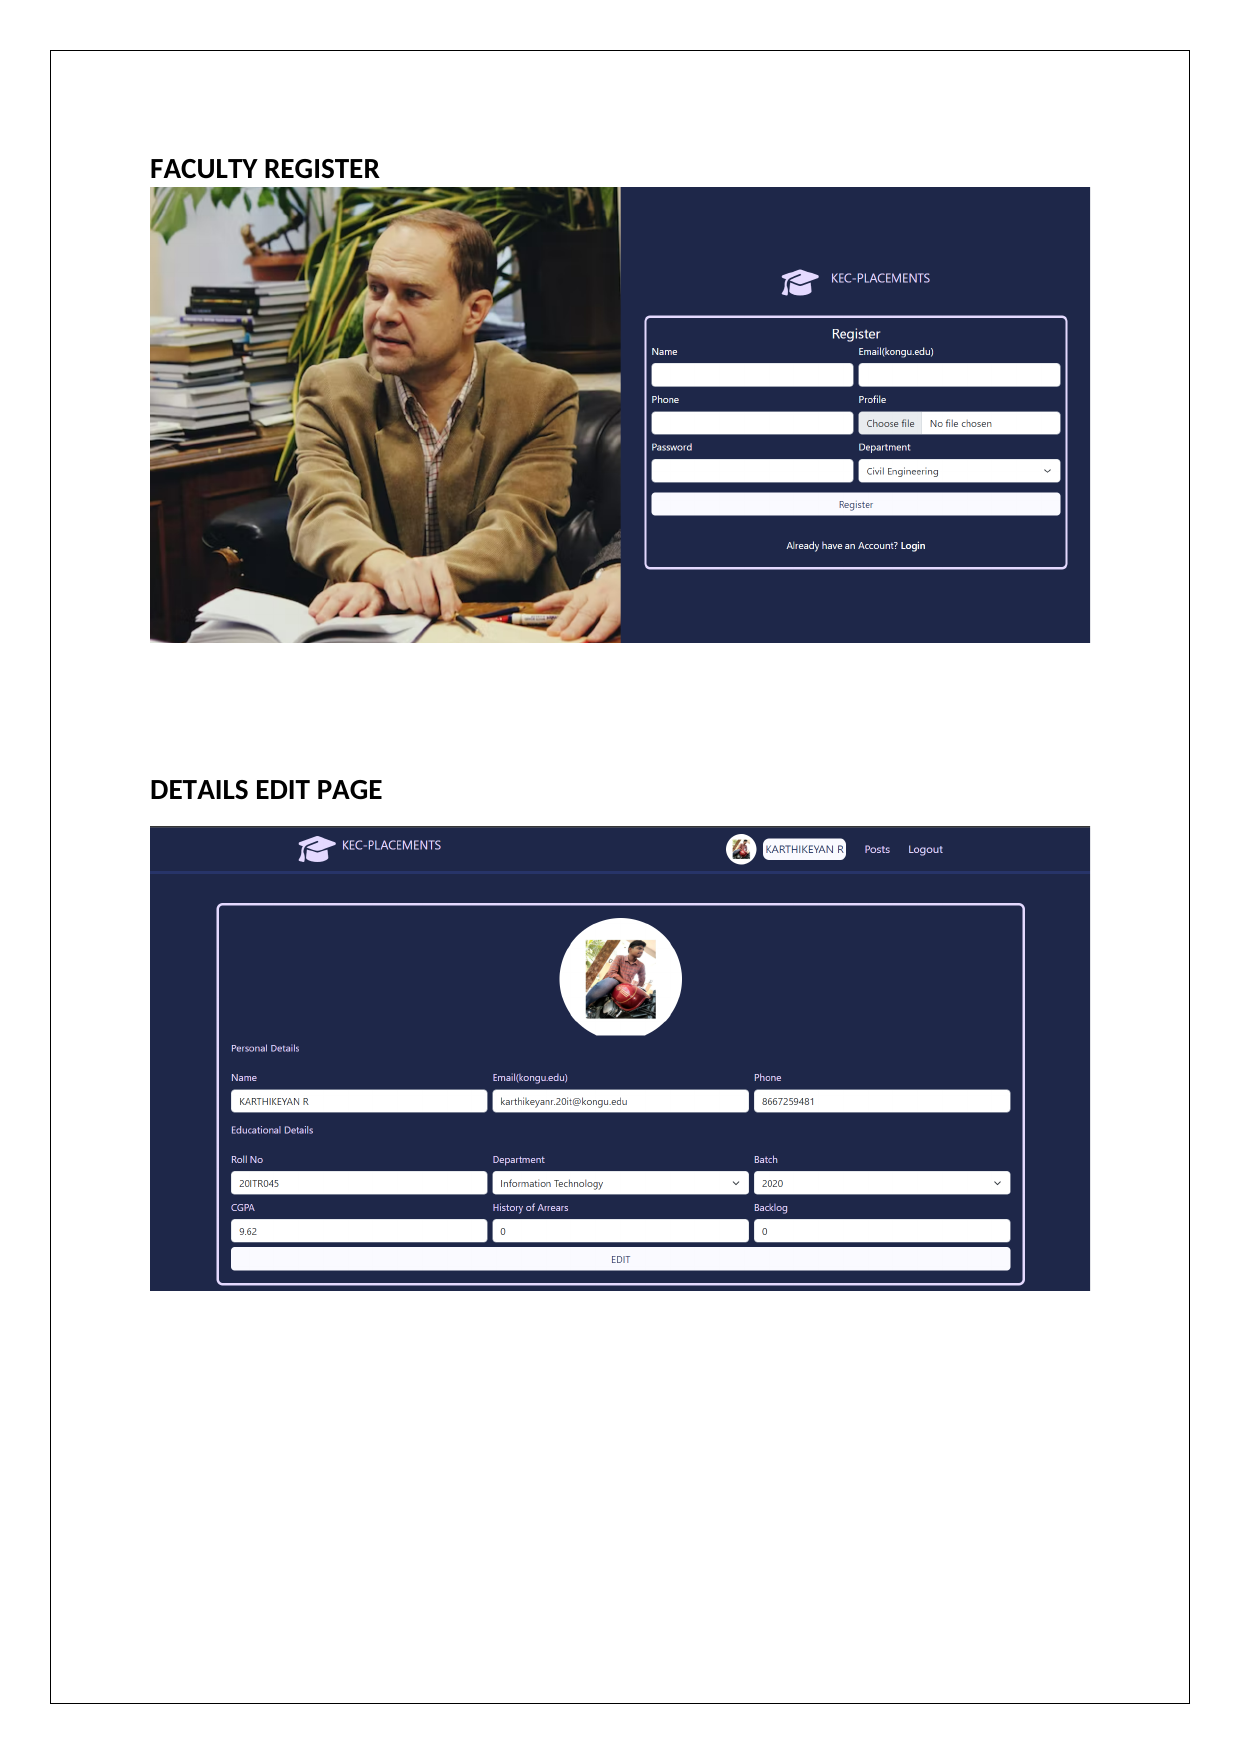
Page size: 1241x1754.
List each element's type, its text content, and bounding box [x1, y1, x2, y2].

text DETAILS EDIT PAGE [150, 771, 1090, 807]
picture [150, 187, 1091, 643]
picture [150, 826, 1091, 1291]
text FACULTY REGISTER [150, 150, 1090, 187]
